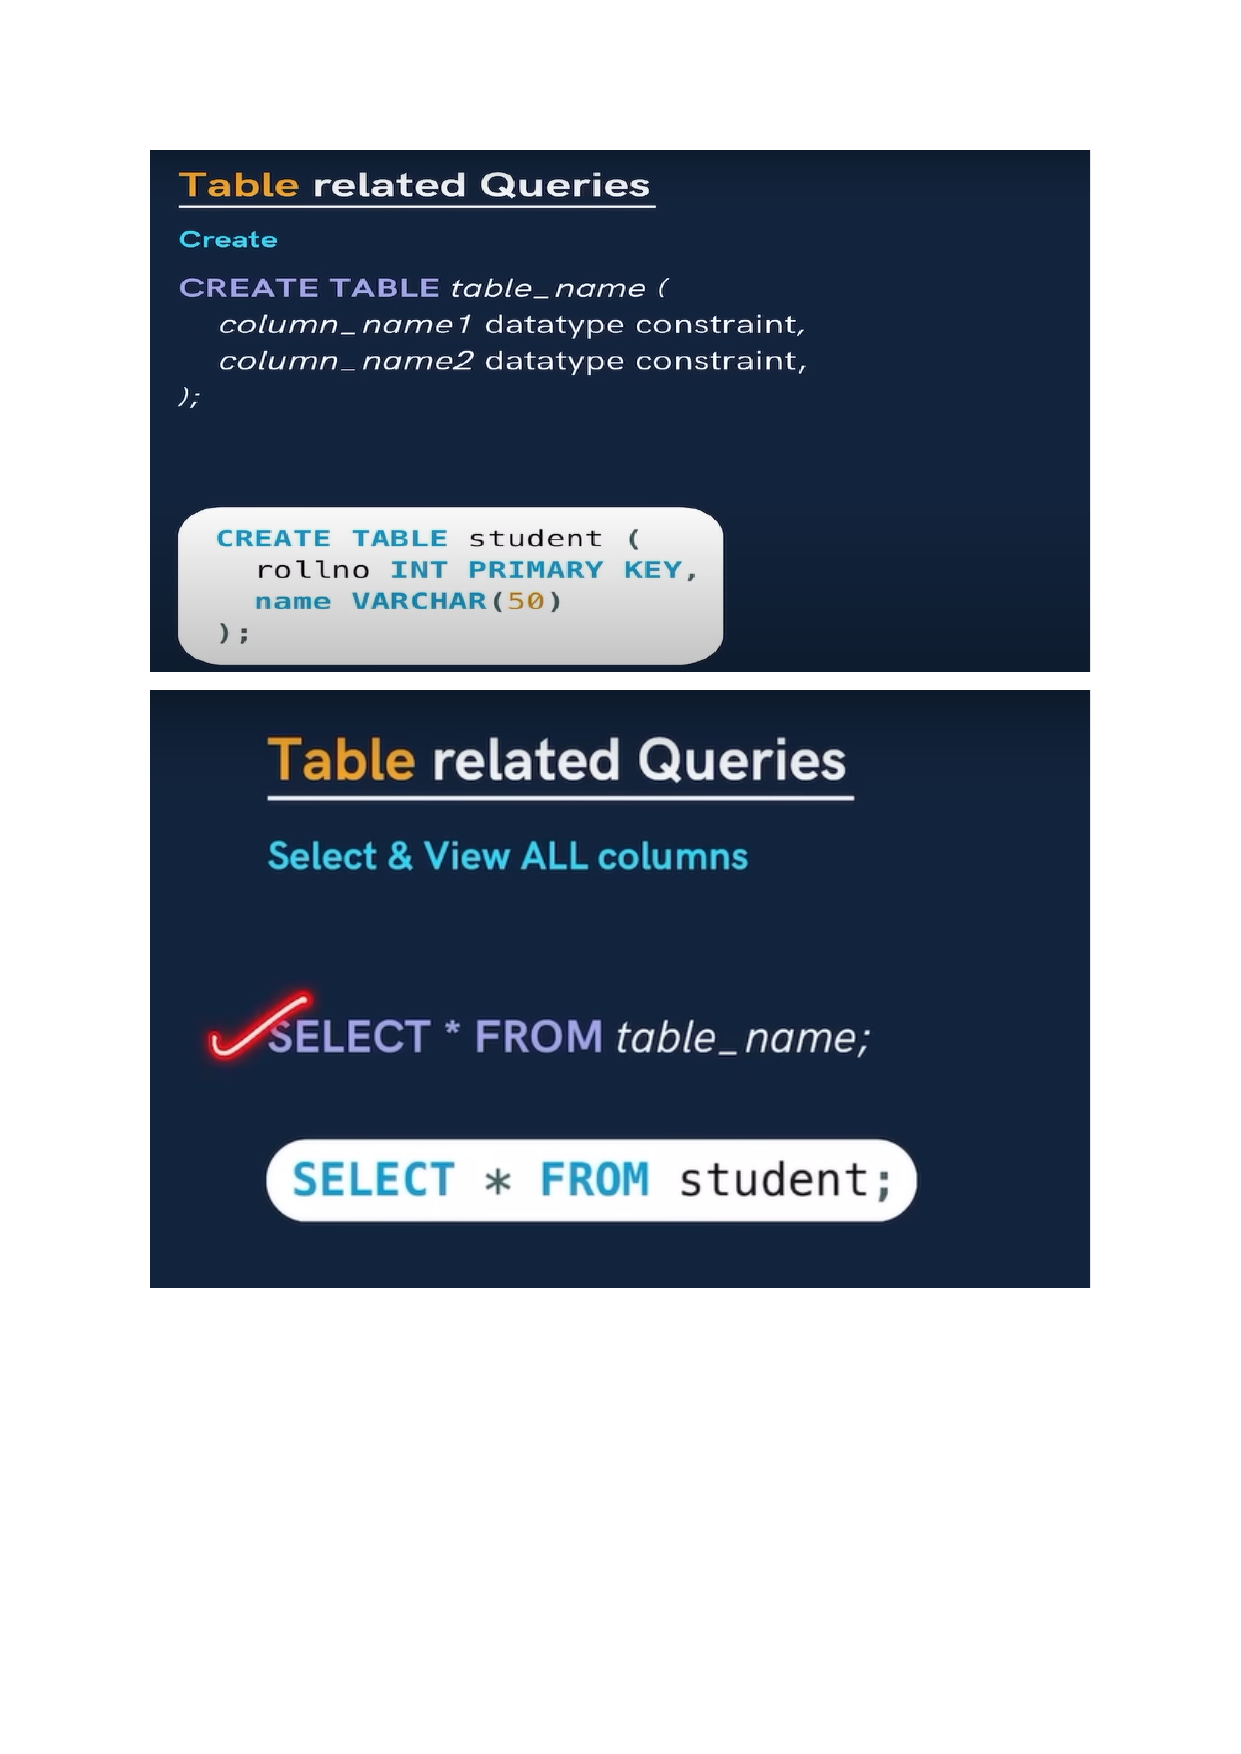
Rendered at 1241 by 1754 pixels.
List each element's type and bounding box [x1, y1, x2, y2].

picture [150, 150, 1091, 672]
picture [150, 690, 1091, 1288]
